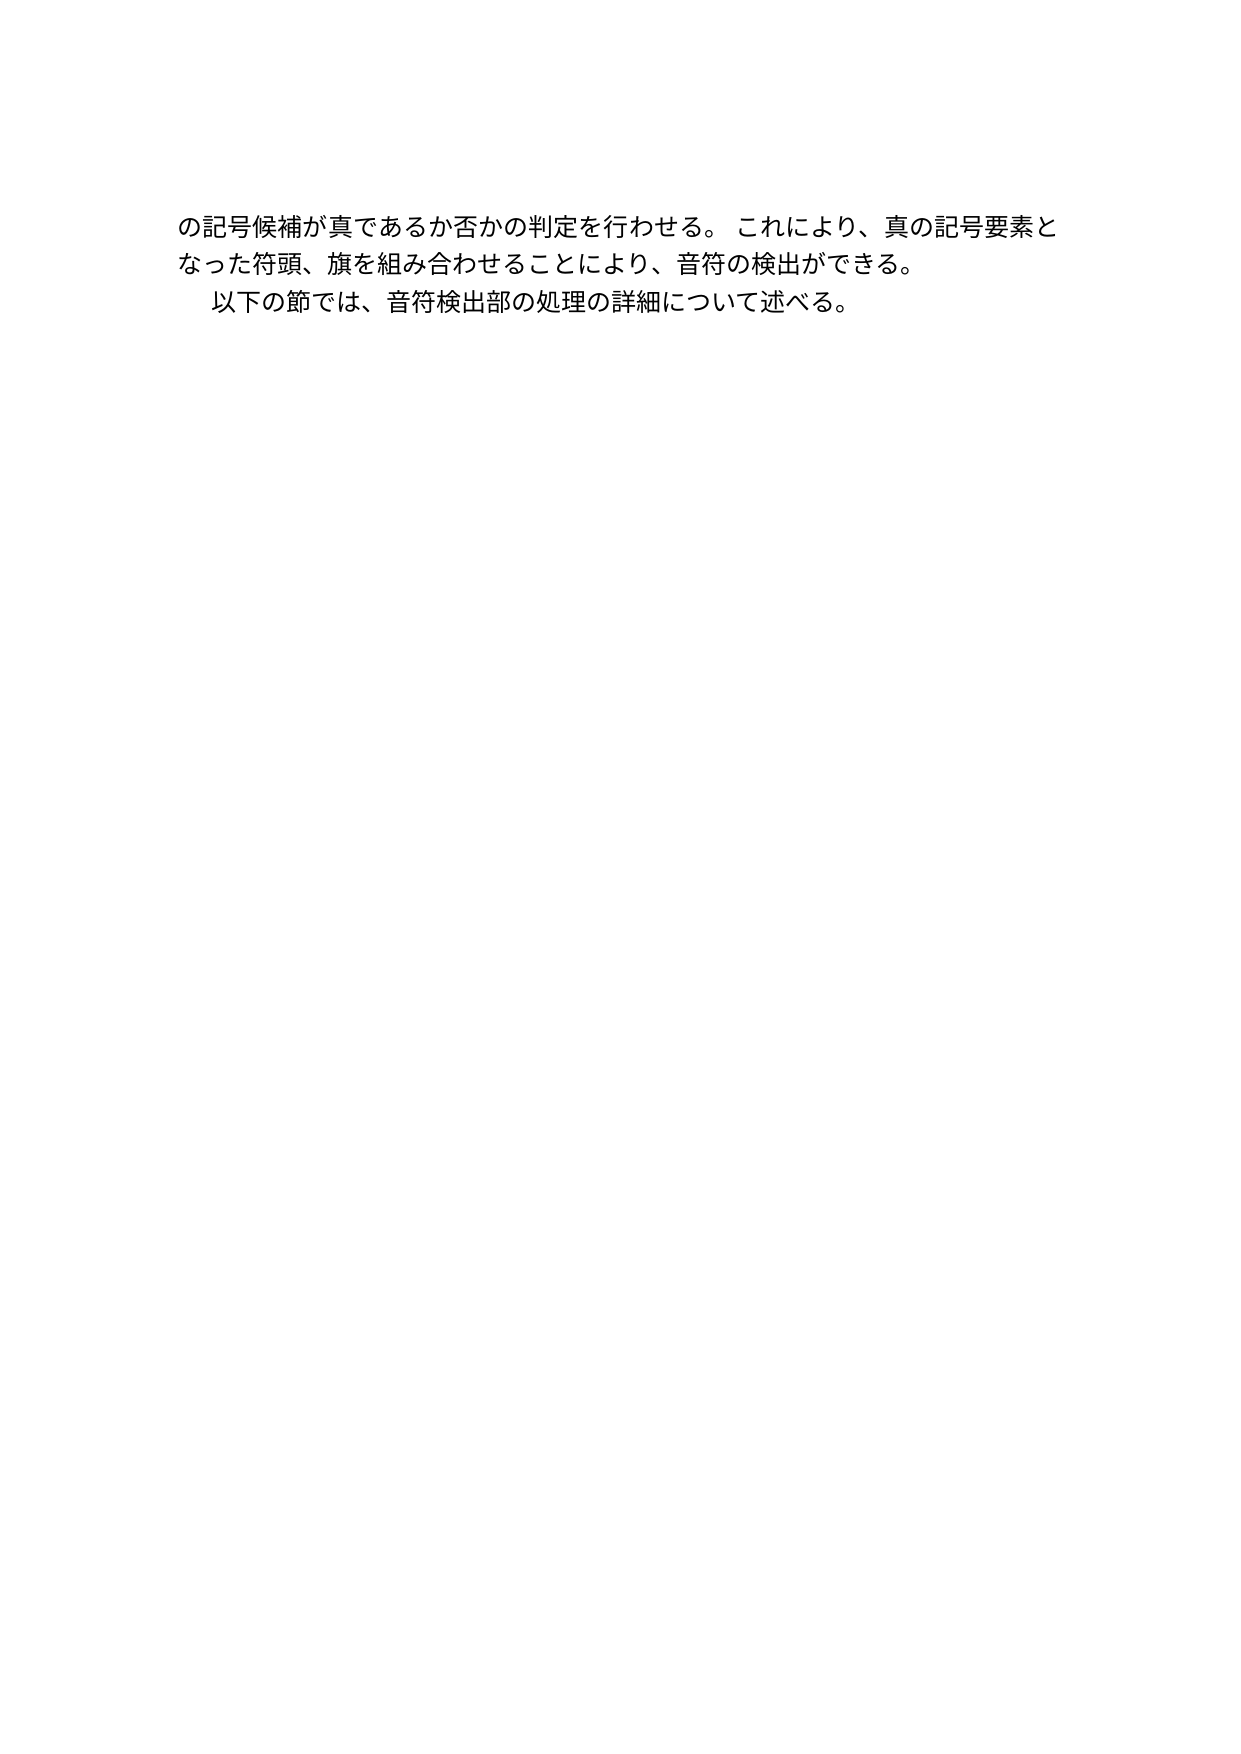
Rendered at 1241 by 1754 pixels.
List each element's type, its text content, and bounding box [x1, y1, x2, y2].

text 以下の節では、音符検出部の処理の詳細について述べる。 [177, 282, 1063, 319]
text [177, 207, 1063, 282]
